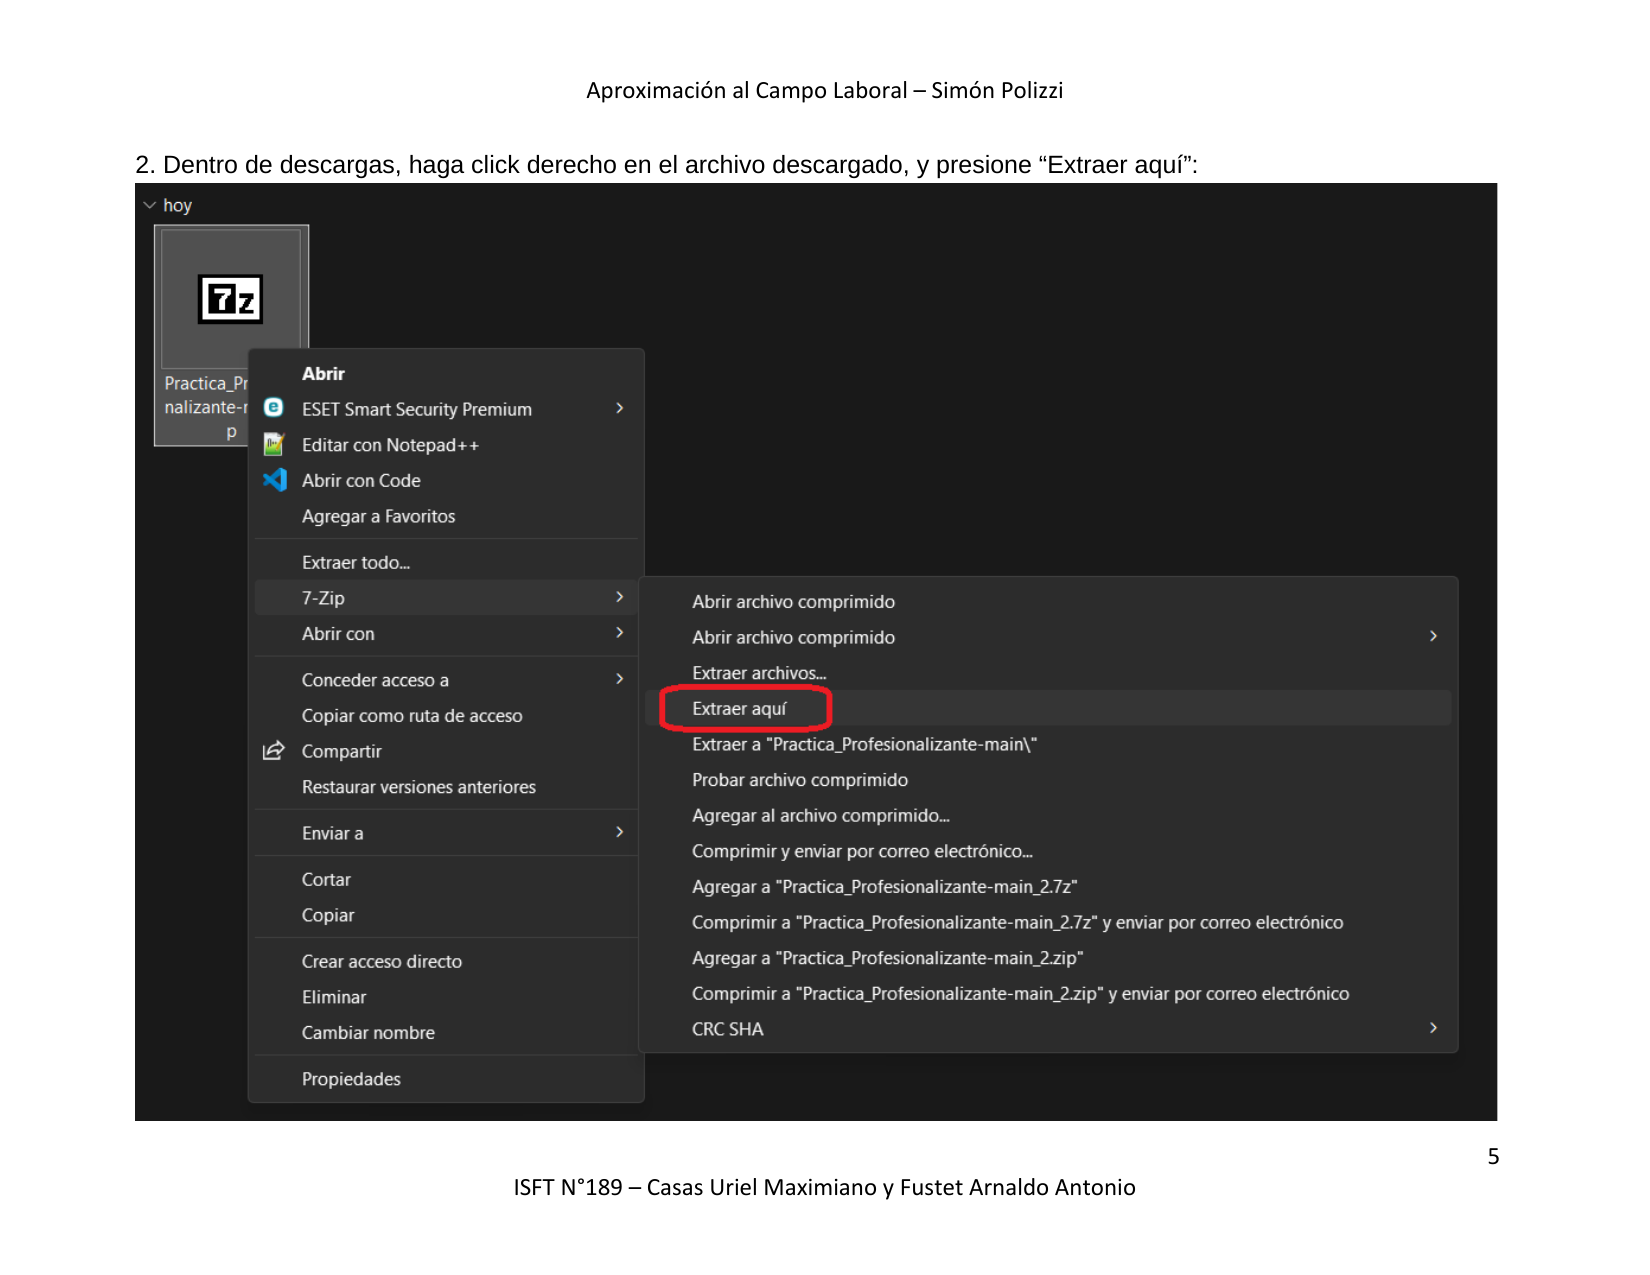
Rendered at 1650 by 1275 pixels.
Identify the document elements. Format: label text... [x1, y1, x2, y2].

picture [135, 183, 1498, 1121]
